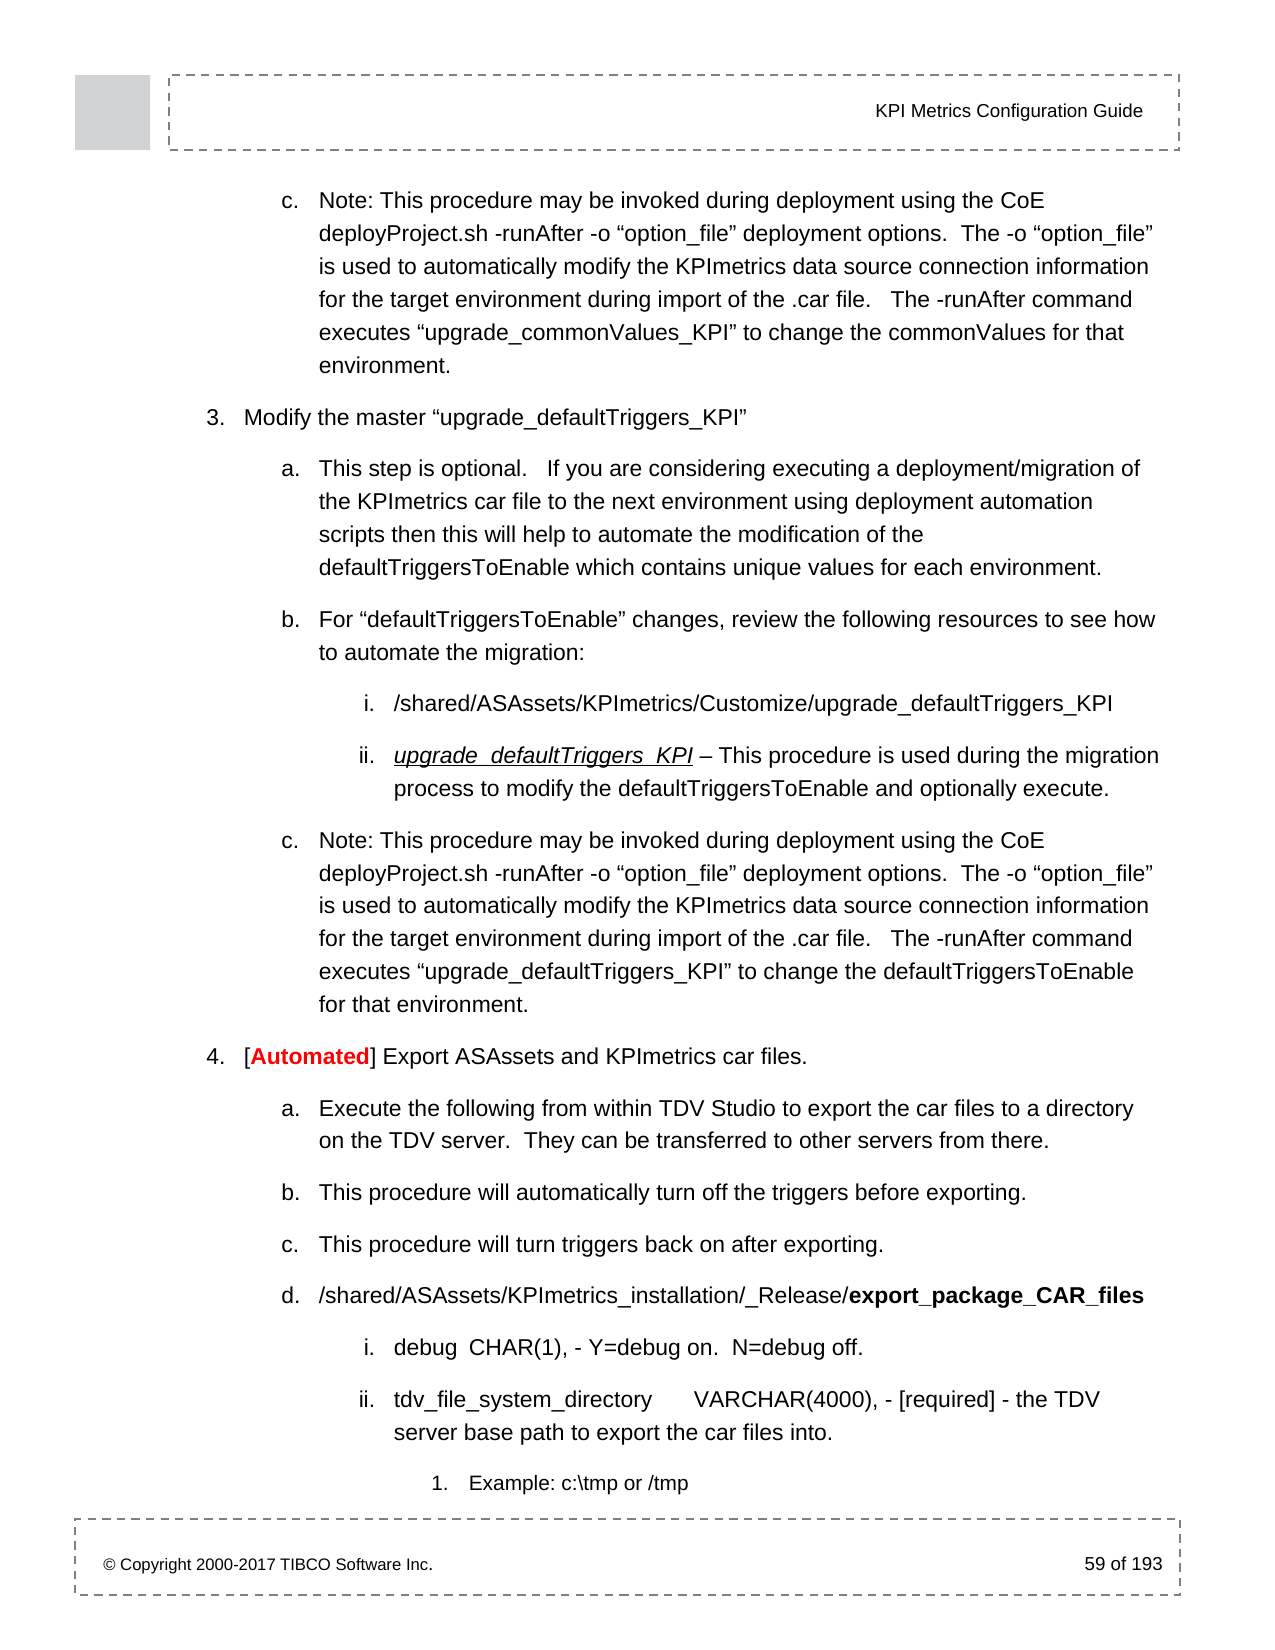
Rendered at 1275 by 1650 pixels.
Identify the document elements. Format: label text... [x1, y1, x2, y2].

list For “defaultTriggersToEnable” changes, review the following resources to see how to automate the migration: [281, 606, 1162, 665]
list debug CHAR(1), - Y=debug on. N=debug off. [375, 1334, 1162, 1361]
list tdv_file_system_directory VARCHAR(4000), - [required] - the TDV server base path to export the car files into. [375, 1386, 1162, 1445]
list This procedure will automatically turn off the triggers before exporting. [281, 1179, 1162, 1206]
list /shared/ASAssets/KPImetrics_installation/_Release/export_package_CAR_files [281, 1282, 1162, 1309]
list This procedure will turn triggers back on after exporting. [281, 1231, 1162, 1257]
list upgrade_defaultTriggers_KPI – This procedure is used during the migration process to modify the defaultTriggersToEnable and optionally execute. [375, 742, 1162, 801]
list Execute the following from within TDV Studio to export the car files to a directory on the TDV server. They can be transferred to other servers from there. [281, 1094, 1162, 1154]
list Note: This procedure may be invoked during deployment using the CoE deployProject.sh -runAfter -o “option_file” deployment options. The -o “option_file” is used to automatically modify the KPImetrics data source connection information for the target environment during import of the .car file. The -runAfter command executes “upgrade_commonValues_KPI” to change the commonValues for that environment. [281, 187, 1162, 378]
list This step is optional. If you are considering executing a deployment/migration of the KPImetrics car file to the next environment using deployment automation scripts then this will help to automate the modification of the defaultTriggersToEnable which contains unique values for each environment. [281, 455, 1162, 581]
list Example: c:\tmp or /tmp [431, 1470, 1162, 1494]
list [Automated] Export ASAssets and KPImetrics car files. [206, 1043, 1162, 1069]
list Modify the master “upgrade_defaultTriggers_KPI” [206, 404, 1162, 430]
list /shared/ASAssets/KPImetrics/Customize/upgrade_defaultTriggers_KPI [375, 690, 1162, 717]
list Note: This procedure may be invoked during deployment using the CoE deployProject.sh -runAfter -o “option_file” deployment options. The -o “option_file” is used to automatically modify the KPImetrics data source connection information for the target environment during import of the .car file. The -runAfter command executes “upgrade_defaultTriggers_KPI” to change the defaultTriggersToEnable for that environment. [281, 827, 1162, 1018]
